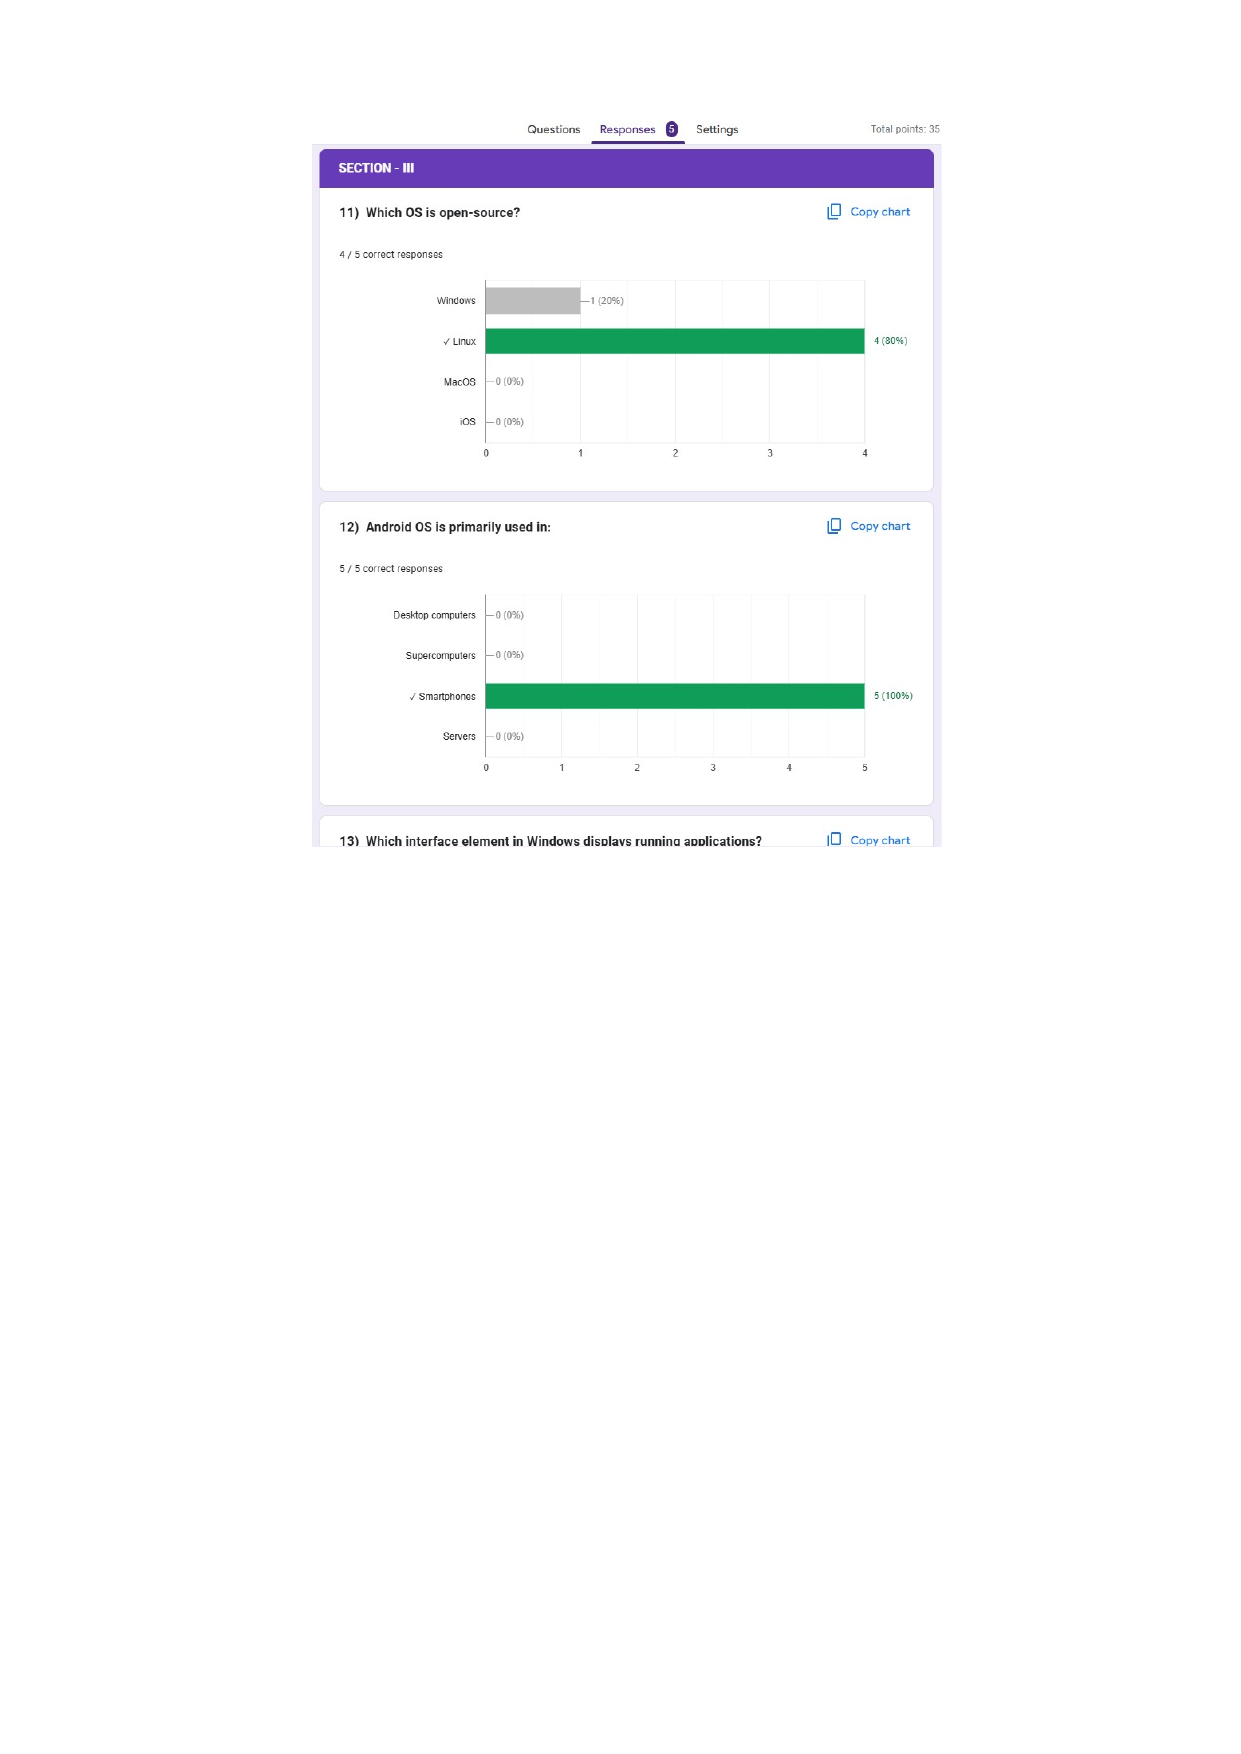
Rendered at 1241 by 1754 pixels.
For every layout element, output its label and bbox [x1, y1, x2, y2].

picture [312, 121, 942, 847]
